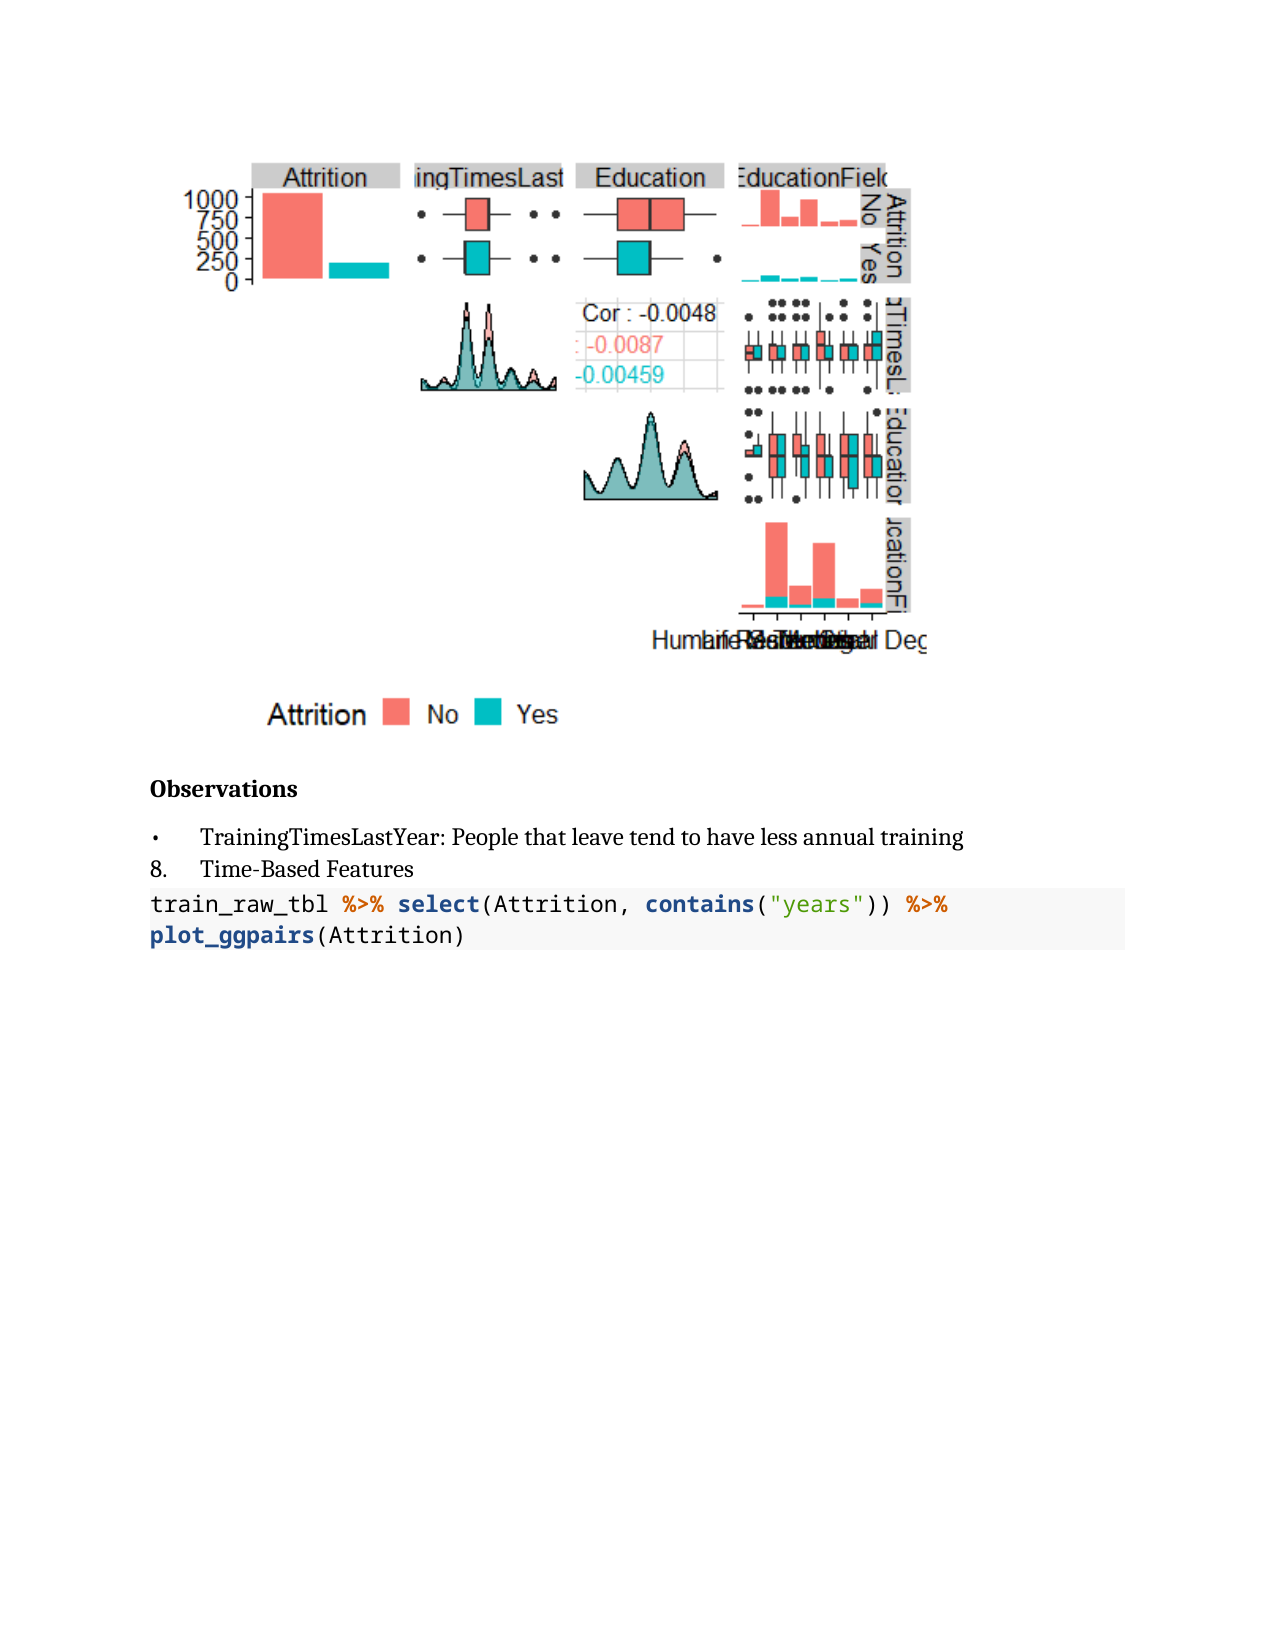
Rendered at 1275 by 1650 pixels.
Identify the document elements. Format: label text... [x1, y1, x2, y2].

list TrainingTimesLastYear: People that leave tend to have less annual training [150, 823, 1125, 851]
text Observations [150, 775, 1125, 804]
list Time-Based Features [150, 855, 1125, 884]
picture [168, 150, 927, 757]
text train_raw_tbl %>% select(Attrition, contains("years")) %>% plot_ggpairs(Attrition) [466, 888, 1125, 950]
